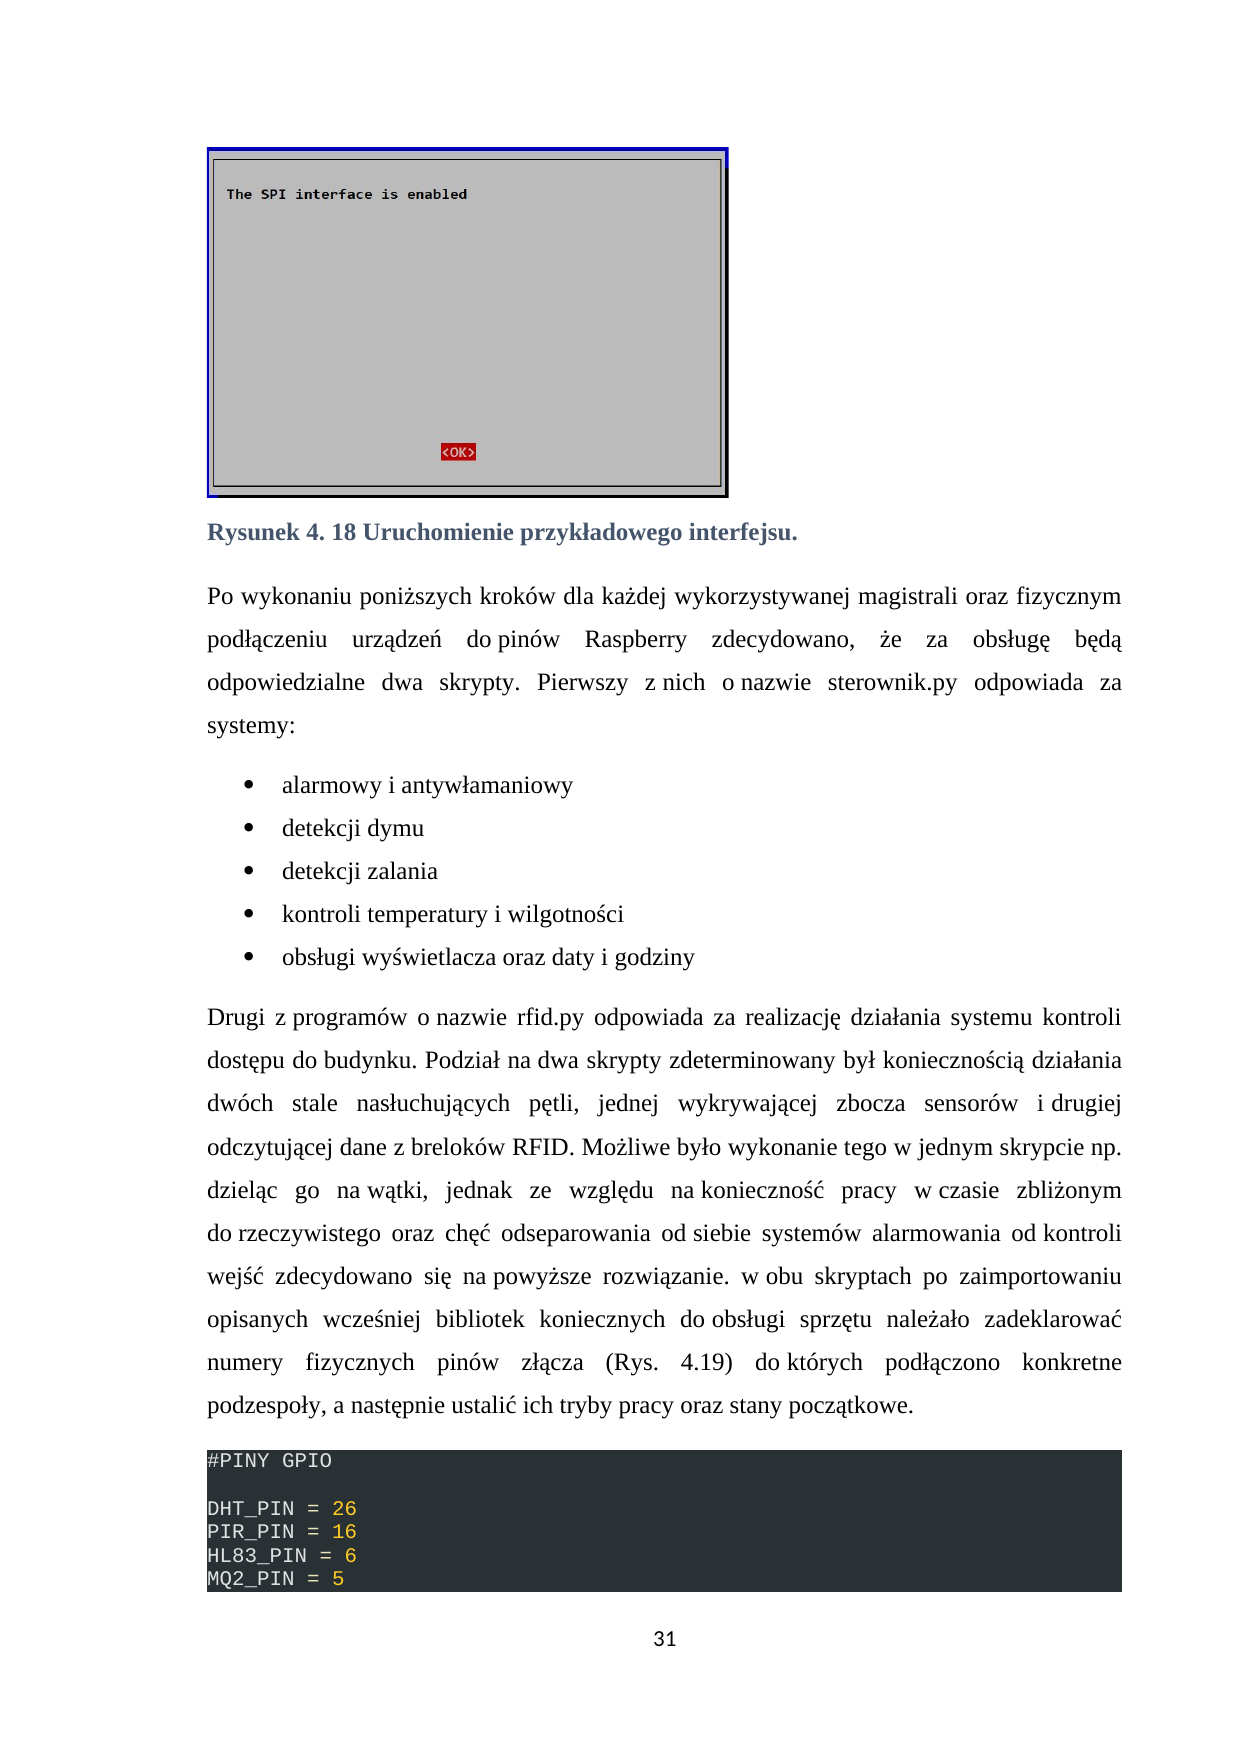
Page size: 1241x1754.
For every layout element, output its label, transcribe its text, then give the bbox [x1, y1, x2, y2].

text #PINY GPIO [207, 1450, 1122, 1474]
list detekcji zalania [244, 856, 1122, 885]
text HL83_PIN = 6 [207, 1545, 1122, 1568]
list obsługi wyświetlacza oraz daty i godziny [244, 942, 1122, 971]
list kontroli temperatury i wilgotności [244, 899, 1122, 928]
text Po wykonaniu poniższych kroków dla każdej wykorzystywanej magistrali oraz fizycznym podłączeniu urządzeń do pinów Raspberry zdecydowano, że za obsługę będą odpowiedzialne dwa skrypty. Pierwszy z nich o nazwie sterownik.py odpowiada za systemy: [207, 581, 1122, 739]
text DHT_PIN = 26 [207, 1497, 1122, 1521]
text Rysunek 4. 18 Uruchomienie przykładowego interfejsu. [207, 517, 1122, 546]
list detekcji dymu [244, 813, 1122, 842]
picture [206, 147, 729, 498]
text Drugi z programów o nazwie rfid.py odpowiada za realizację działania systemu kontroli dostępu do budynku. Podział na dwa skrypty zdeterminowany był koniecznością działania dwóch stale nasłuchujących pętli, jednej wykrywającej zbocza sensorów i drugiej odczytującej dane z breloków RFID. Możliwe było wykonanie tego w jednym skrypcie np. dzieląc go na wątki, jednak ze względu na konieczność pracy w czasie zbliżonym do rzeczywistego oraz chęć odseparowania od siebie systemów alarmowania od kontroli wejść zdecydowano się na powyższe rozwiązanie. w obu skryptach po zaimportowaniu opisanych wcześniej bibliotek koniecznych do obsługi sprzętu należało zadeklarować numery fizycznych pinów złącza (Rys. 4.19) do których podłączono konkretne podzespoły, a następnie ustalić ich tryby pracy oraz stany początkowe. [207, 1002, 1122, 1419]
text MQ2_PIN = 5 [207, 1568, 1122, 1592]
list alarmowy i antywłamaniowy [244, 770, 1122, 799]
text PIR_PIN = 16 [207, 1521, 1122, 1545]
